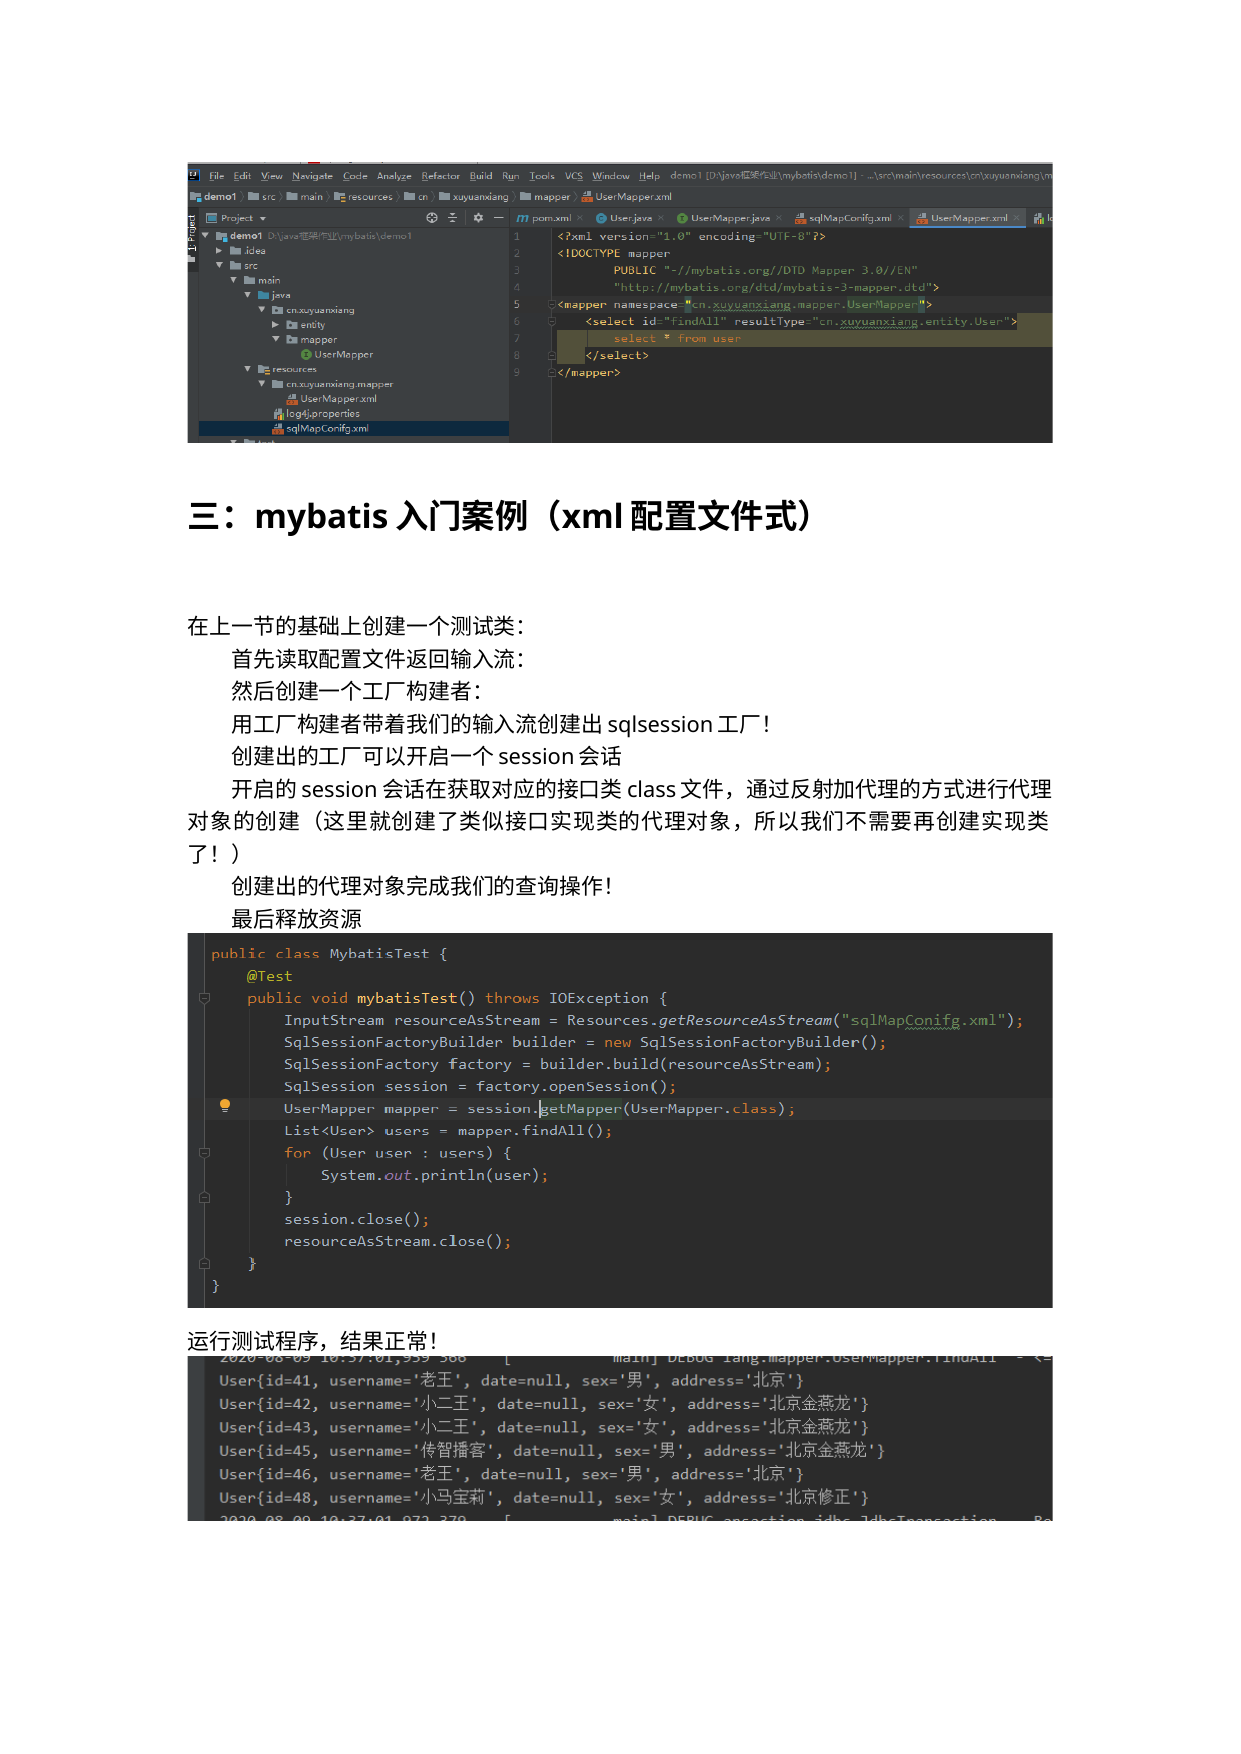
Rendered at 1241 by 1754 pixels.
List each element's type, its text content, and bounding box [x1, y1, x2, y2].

picture [187, 1356, 1053, 1521]
text 首先读取配置文件返回输入流： [187, 641, 1053, 674]
text 创建出的工厂可以开启一个session会话 [187, 739, 1053, 771]
text 开启的session会话在获取对应的接口类class文件，通过反射加代理的方式进行代理对象的创建（这里就创建了类似接口实现类的代理对象，所以我们不需要再创建实现类了！） [187, 771, 1053, 869]
text 运行测试程序，结果正常！ [187, 1324, 1053, 1356]
text 然后创建一个工厂构建者： [187, 674, 1053, 706]
text 在上一节的基础上创建一个测试类： [187, 609, 1053, 641]
text 最后释放资源 [187, 901, 1053, 933]
subtitle 三：mybatis入门案例（xml配置文件式） [187, 482, 1053, 547]
picture [187, 162, 1053, 443]
text 用工厂构建者带着我们的输入流创建出sqlsession工厂！ [187, 706, 1053, 739]
text 创建出的代理对象完成我们的查询操作！ [187, 869, 1053, 901]
picture [187, 933, 1053, 1308]
